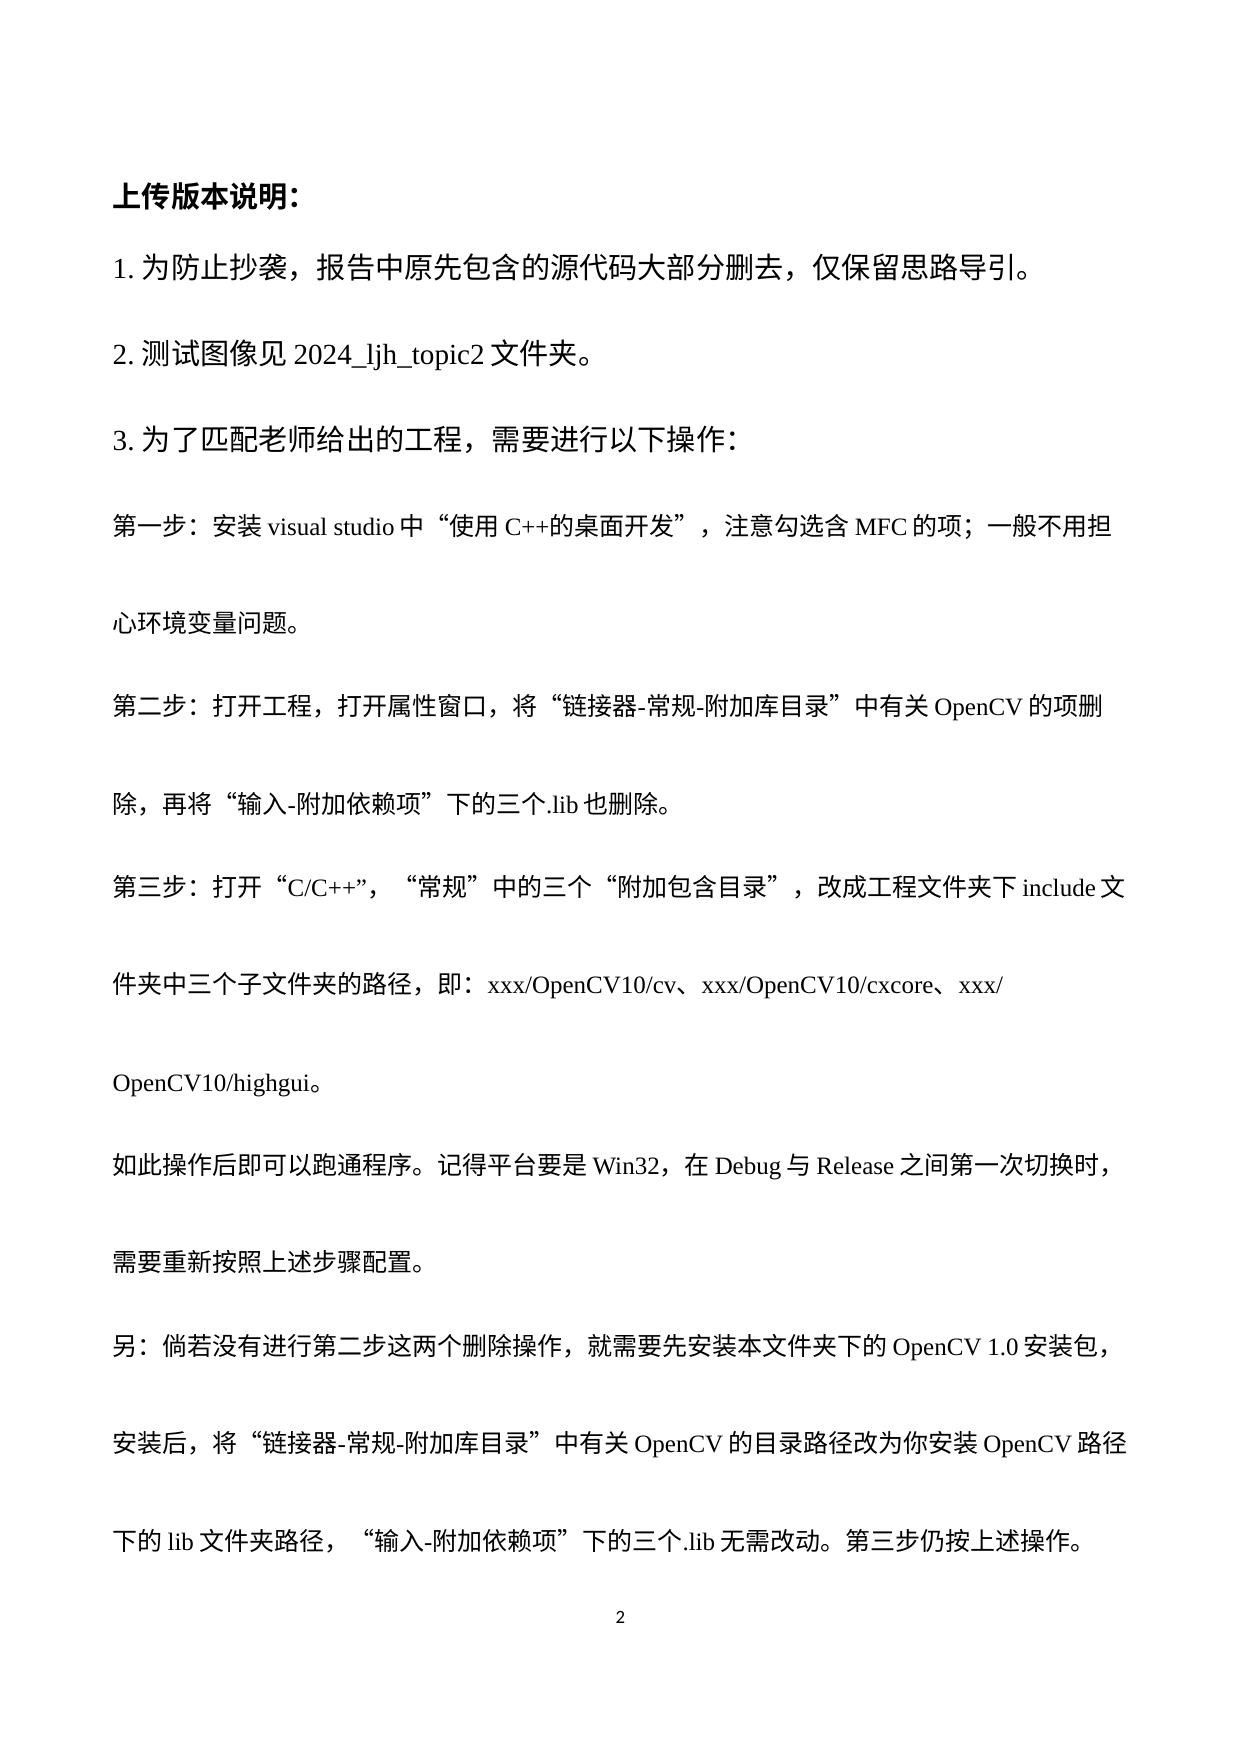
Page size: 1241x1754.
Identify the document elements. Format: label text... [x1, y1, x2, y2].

text 第一步：安装visual studio中“使用C++的桌面开发”，注意勾选含MFC的项；一般不用担心环境变量问题。 [112, 492, 1128, 654]
text 上传版本说明： [112, 162, 1128, 227]
text 3. 为了匹配老师给出的工程，需要进行以下操作： [112, 406, 1128, 471]
text 另：倘若没有进行第二步这两个删除操作，就需要先安装本文件夹下的OpenCV 1.0安装包，安装后，将“链接器-常规-附加库目录”中有关OpenCV的目录路径改为你安装OpenCV路径下的lib文件夹路径，“输入-附加依赖项”下的三个.lib无需改动。第三步仍按上述操作。 [112, 1312, 1128, 1572]
text 第三步：打开“C/C++”，“常规”中的三个“附加包含目录”，改成工程文件夹下include文件夹中三个子文件夹的路径，即：xxx/OpenCV10/cv、xxx/OpenCV10/cxcore、xxx/OpenCV10/highgui。 [112, 853, 1128, 1113]
text 1. 为防止抄袭，报告中原先包含的源代码大部分删去，仅保留思路导引。 [112, 233, 1128, 298]
text 如此操作后即可以跑通程序。记得平台要是Win32，在Debug与Release之间第一次切换时，需要重新按照上述步骤配置。 [112, 1131, 1128, 1293]
text 第二步：打开工程，打开属性窗口，将“链接器-常规-附加库目录”中有关OpenCV的项删除，再将“输入-附加依赖项”下的三个.lib也删除。 [112, 672, 1128, 835]
text 2. 测试图像见2024_ljh_topic2文件夹。 [112, 319, 1128, 384]
